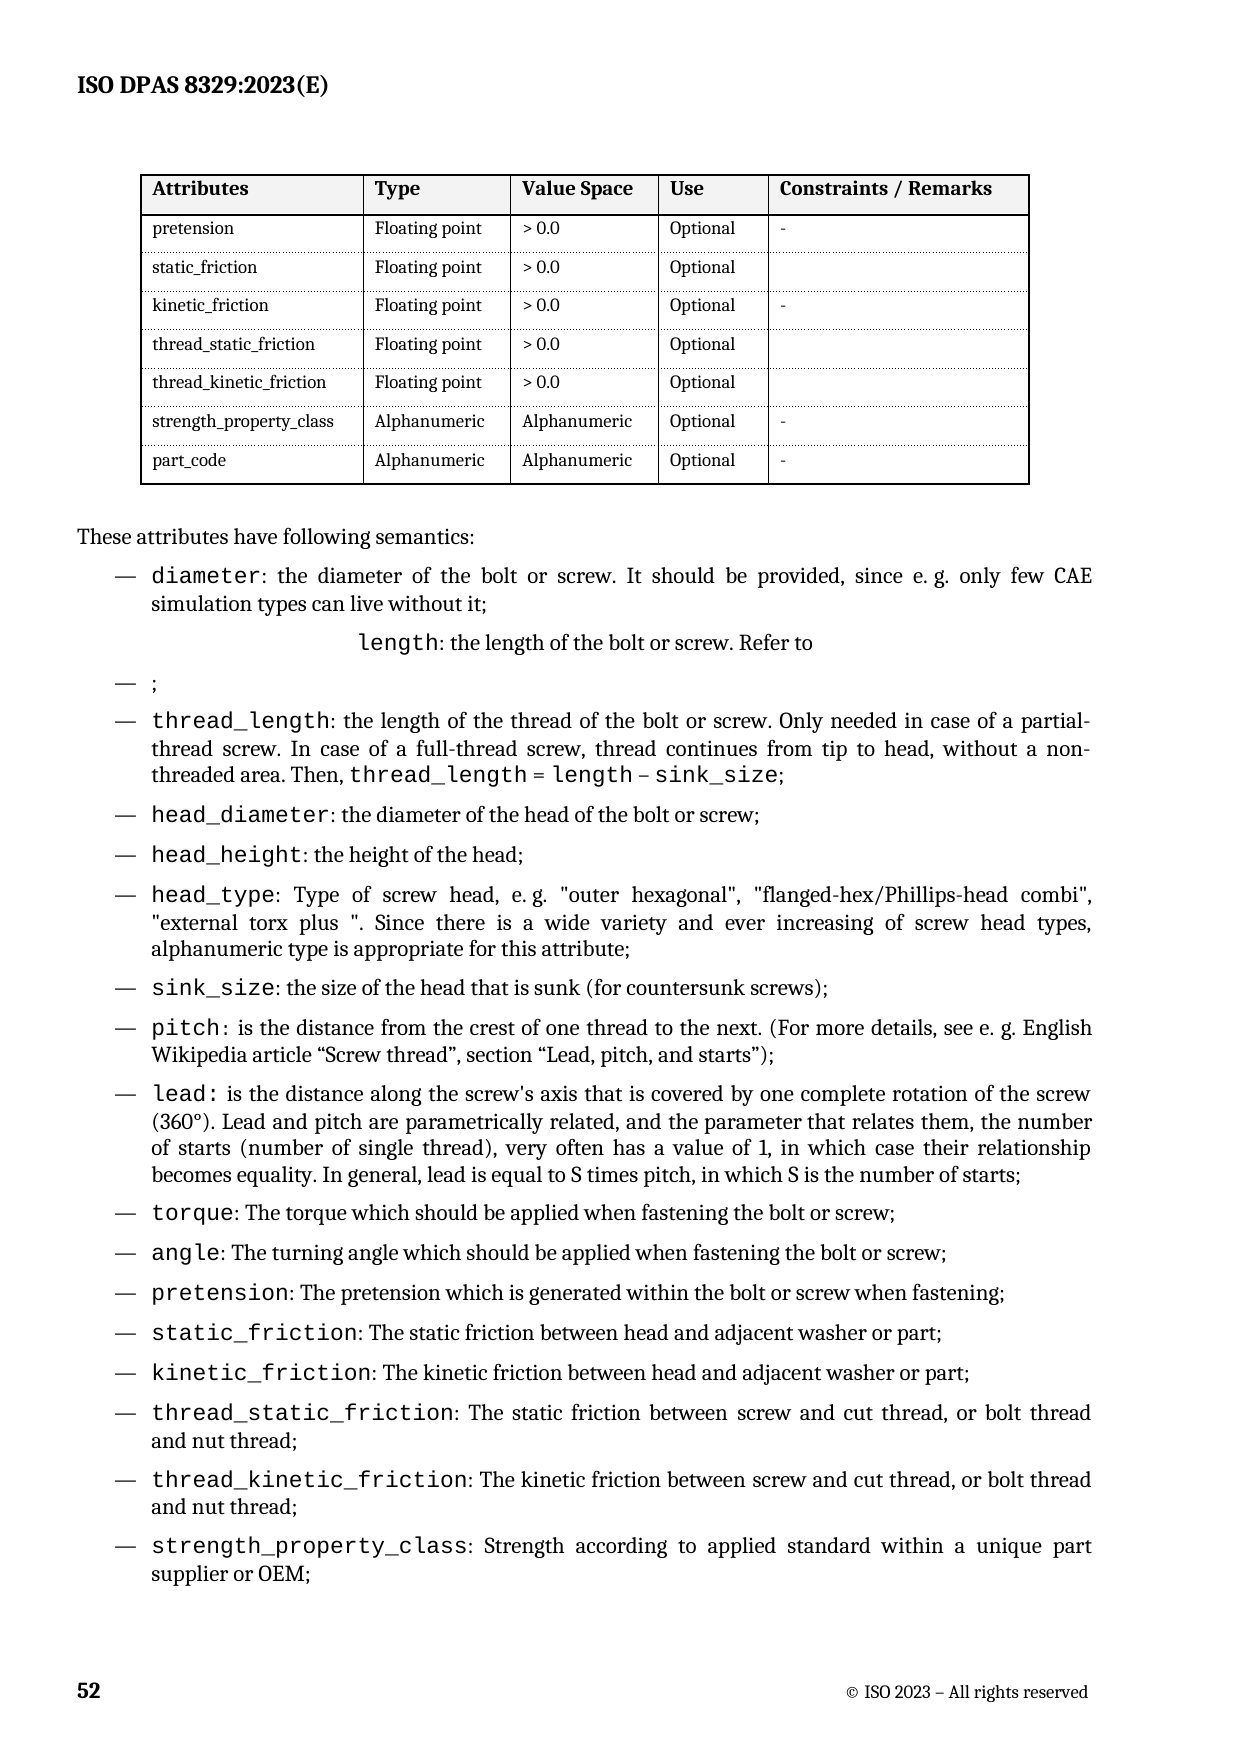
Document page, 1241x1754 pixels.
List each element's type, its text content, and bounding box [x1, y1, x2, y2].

list kinetic_friction: The kinetic friction between head and adjacent washer or part; [114, 1360, 1092, 1388]
list lead: is the distance along the screw's axis that is covered by one complete rotation of the screw (360°). Lead and pitch are parametrically related, and the parameter that relates them, the number of starts (number of single thread), very often has a value of 1, in which case their relationship becomes equality. In general, lead is equal to S times pitch, in which S is the number of starts; [114, 1081, 1092, 1188]
list sink_size: the size of the head that is sunk (for countersunk screws); [114, 975, 1092, 1002]
list Figure 20; [114, 669, 1092, 696]
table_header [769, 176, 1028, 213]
list pitch: is the distance from the crest of one thread to the next. (For more details, see e. g. English Wikipedia article “Screw thread”, section “Lead, pitch, and starts”); [114, 1015, 1092, 1069]
list strength_property_class: Strength according to applied standard within a unique part supplier or OEM; [114, 1533, 1092, 1587]
list head_height: the height of the head; [114, 842, 1092, 869]
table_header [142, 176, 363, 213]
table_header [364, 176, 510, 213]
list thread_kinetic_friction: The kinetic friction between screw and cut thread, or bolt thread and nut thread; [114, 1467, 1092, 1520]
list diameter: the diameter of the bolt or screw. It should be provided, since e. g. only few CAE simulation types can live without it; [114, 563, 1092, 617]
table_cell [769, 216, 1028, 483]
text length: the length of the bolt or screw. Refer to [77, 629, 1092, 657]
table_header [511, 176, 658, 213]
list thread_length: the length of the thread of the bolt or screw. Only needed in case of a partial-thread screw. In case of a full-thread screw, thread continues from tip to head, without a non-threaded area. Then, thread_length = length – sink_size; [114, 708, 1092, 789]
list static_friction: The static friction between head and adjacent washer or part; [114, 1320, 1092, 1348]
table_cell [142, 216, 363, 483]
list torque: The torque which should be applied when fastening the bolt or screw; [114, 1200, 1092, 1228]
list head_type: Type of screw head, e. g. "outer hexagonal", "flanged-hex/Phillips-head combi", "external torx plus ". Since there is a wide variety and ever increasing of screw head types, alphanumeric type is appropriate for this attribute; [114, 882, 1092, 962]
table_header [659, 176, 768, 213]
list pretension: The pretension which is generated within the bolt or screw when fastening; [114, 1280, 1092, 1308]
text These attributes have following semantics: [77, 524, 1092, 551]
list head_diameter: the diameter of the head of the bolt or screw; [114, 802, 1092, 829]
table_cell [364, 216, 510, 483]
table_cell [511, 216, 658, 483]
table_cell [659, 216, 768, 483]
list angle: The turning angle which should be applied when fastening the bolt or screw; [114, 1240, 1092, 1268]
list thread_static_friction: The static friction between screw and cut thread, or bolt thread and nut thread; [114, 1400, 1092, 1454]
